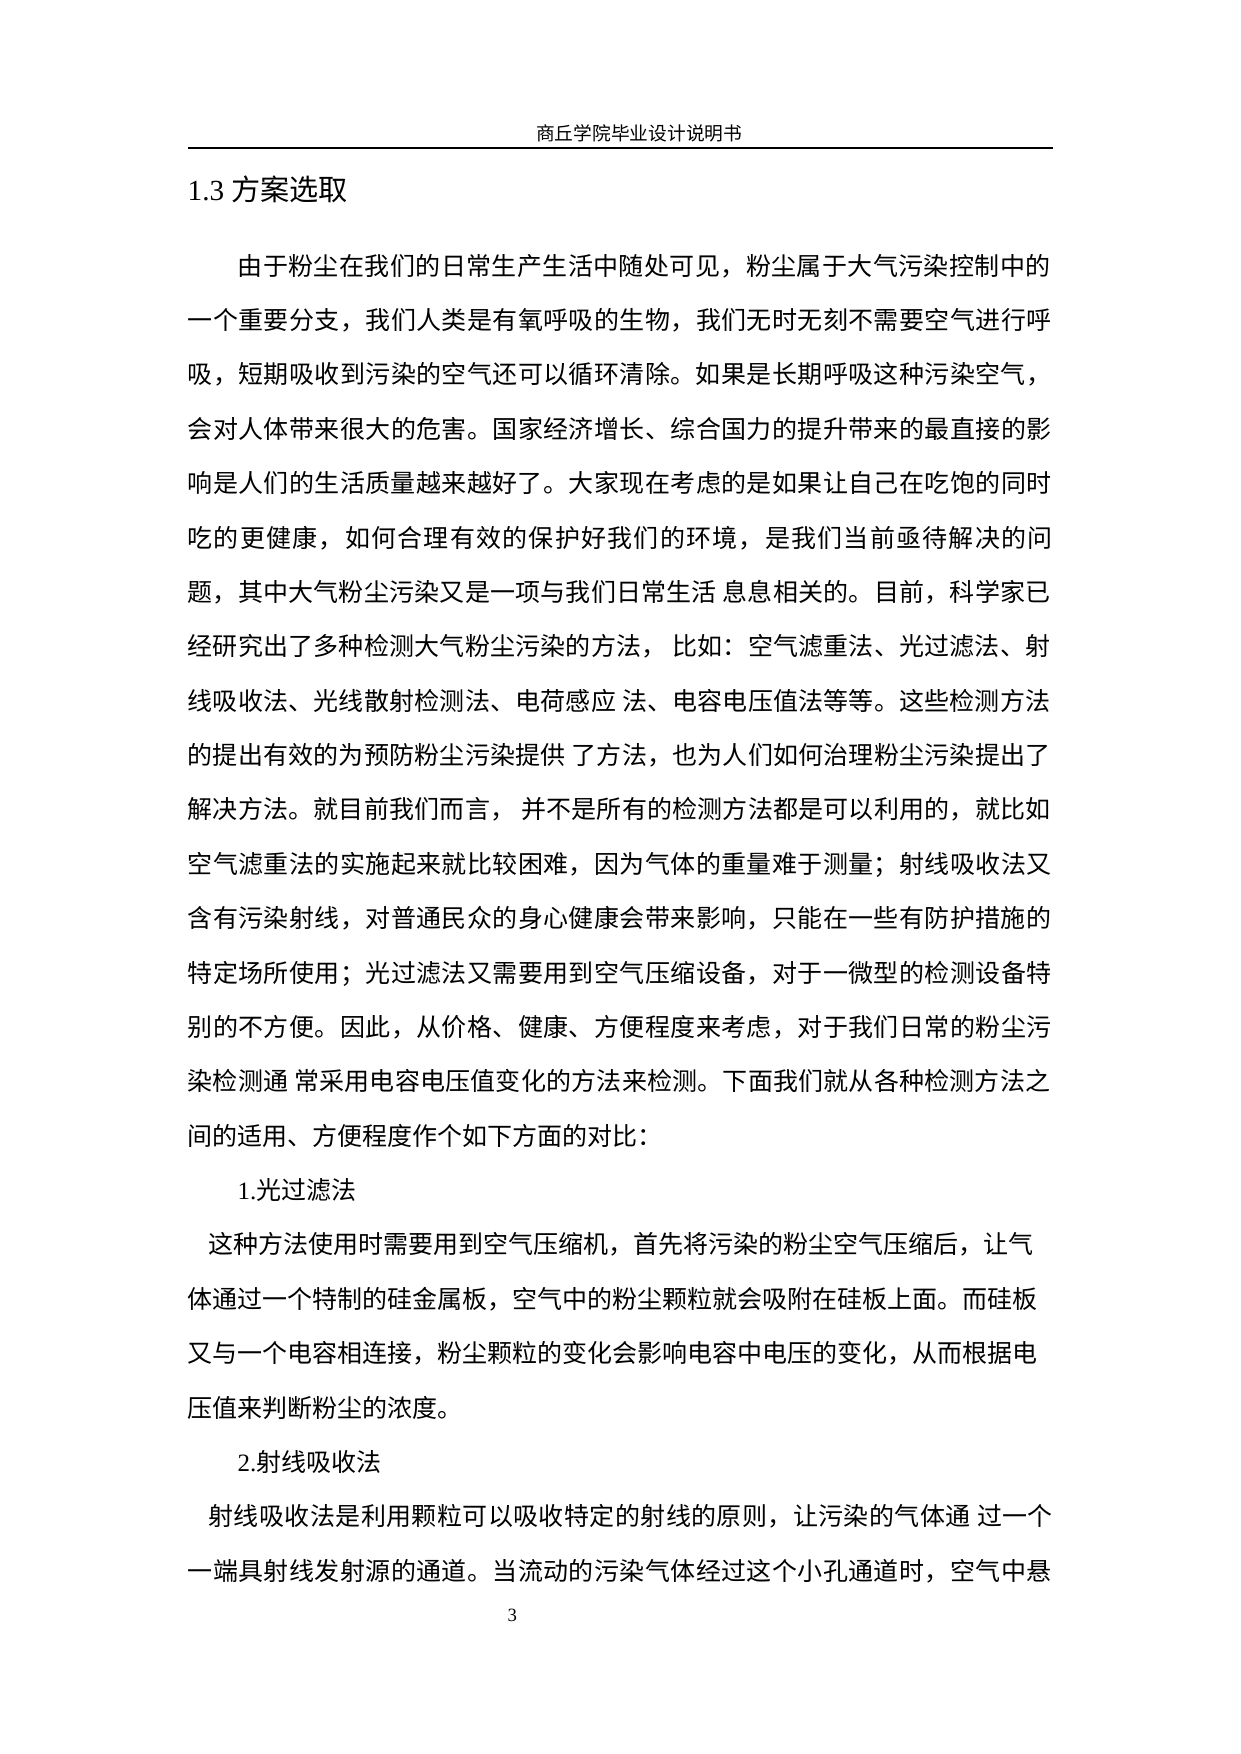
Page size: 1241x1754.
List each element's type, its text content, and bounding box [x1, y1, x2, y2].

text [187, 1497, 1053, 1587]
subtitle 1.3 方案选取 [187, 167, 1053, 209]
text 2.射线吸收法 [237, 1442, 1053, 1479]
text 这种方法使用时需要用到空气压缩机，首先将污染的粉尘空气压缩后，让气体通过一个特制的硅金属板，空气中的粉尘颗粒就会吸附在硅板上面。而硅板又与一个电容相连接，粉尘颗粒的变化会影响电容中电压的变化，从而根据电压值来判断粉尘的浓度。 [187, 1225, 1053, 1424]
text 1.光过滤法 [237, 1171, 1053, 1207]
text 由于粉尘在我们的日常生产生活中随处可见，粉尘属于大气污染控制中的一个重要分支，我们人类是有氧呼吸的生物，我们无时无刻不需要空气进行呼吸，短期吸收到污染的空气还可以循环清除。如果是长期呼吸这种污染空气，会对人体带来很大的危害。国家经济增长、综合国力的提升带来的最直接的影响是人们的生活质量越来越好了。大家现在考虑的是如果让自己在吃饱的同时吃的更健康，如何合理有效的保护好我们的环境，是我们当前亟待解决的问题，其中大气粉尘污染又是一项与我们日常生活 息息相关的。目前，科学家已经研究出了多种检测大气粉尘污染的方法， 比如：空气滤重法、光过滤法、射线吸收法、光线散射检测法、电荷感应 法、电容电压值法等等。这些检测方法的提出有效的为预防粉尘污染提供 了方法，也为人们如何治理粉尘污染提出了解决方法。就目前我们而言， 并不是所有的检测方法都是可以利用的，就比如空气滤重法的实施起来就比较困难，因为气体的重量难于测量；射线吸收法又含有污染射线，对普通民众的身心健康会带来影响，只能在一些有防护措施的特定场所使用；光过滤法又需要用到空气压缩设备，对于一微型的检测设备特别的不方便。因此，从价格、健康、方便程度来考虑，对于我们日常的粉尘污染检测通 常采用电容电压值变化的方法来检测。下面我们就从各种检测方法之间的适用、方便程度作个如下方面的对比： [187, 246, 1053, 1152]
